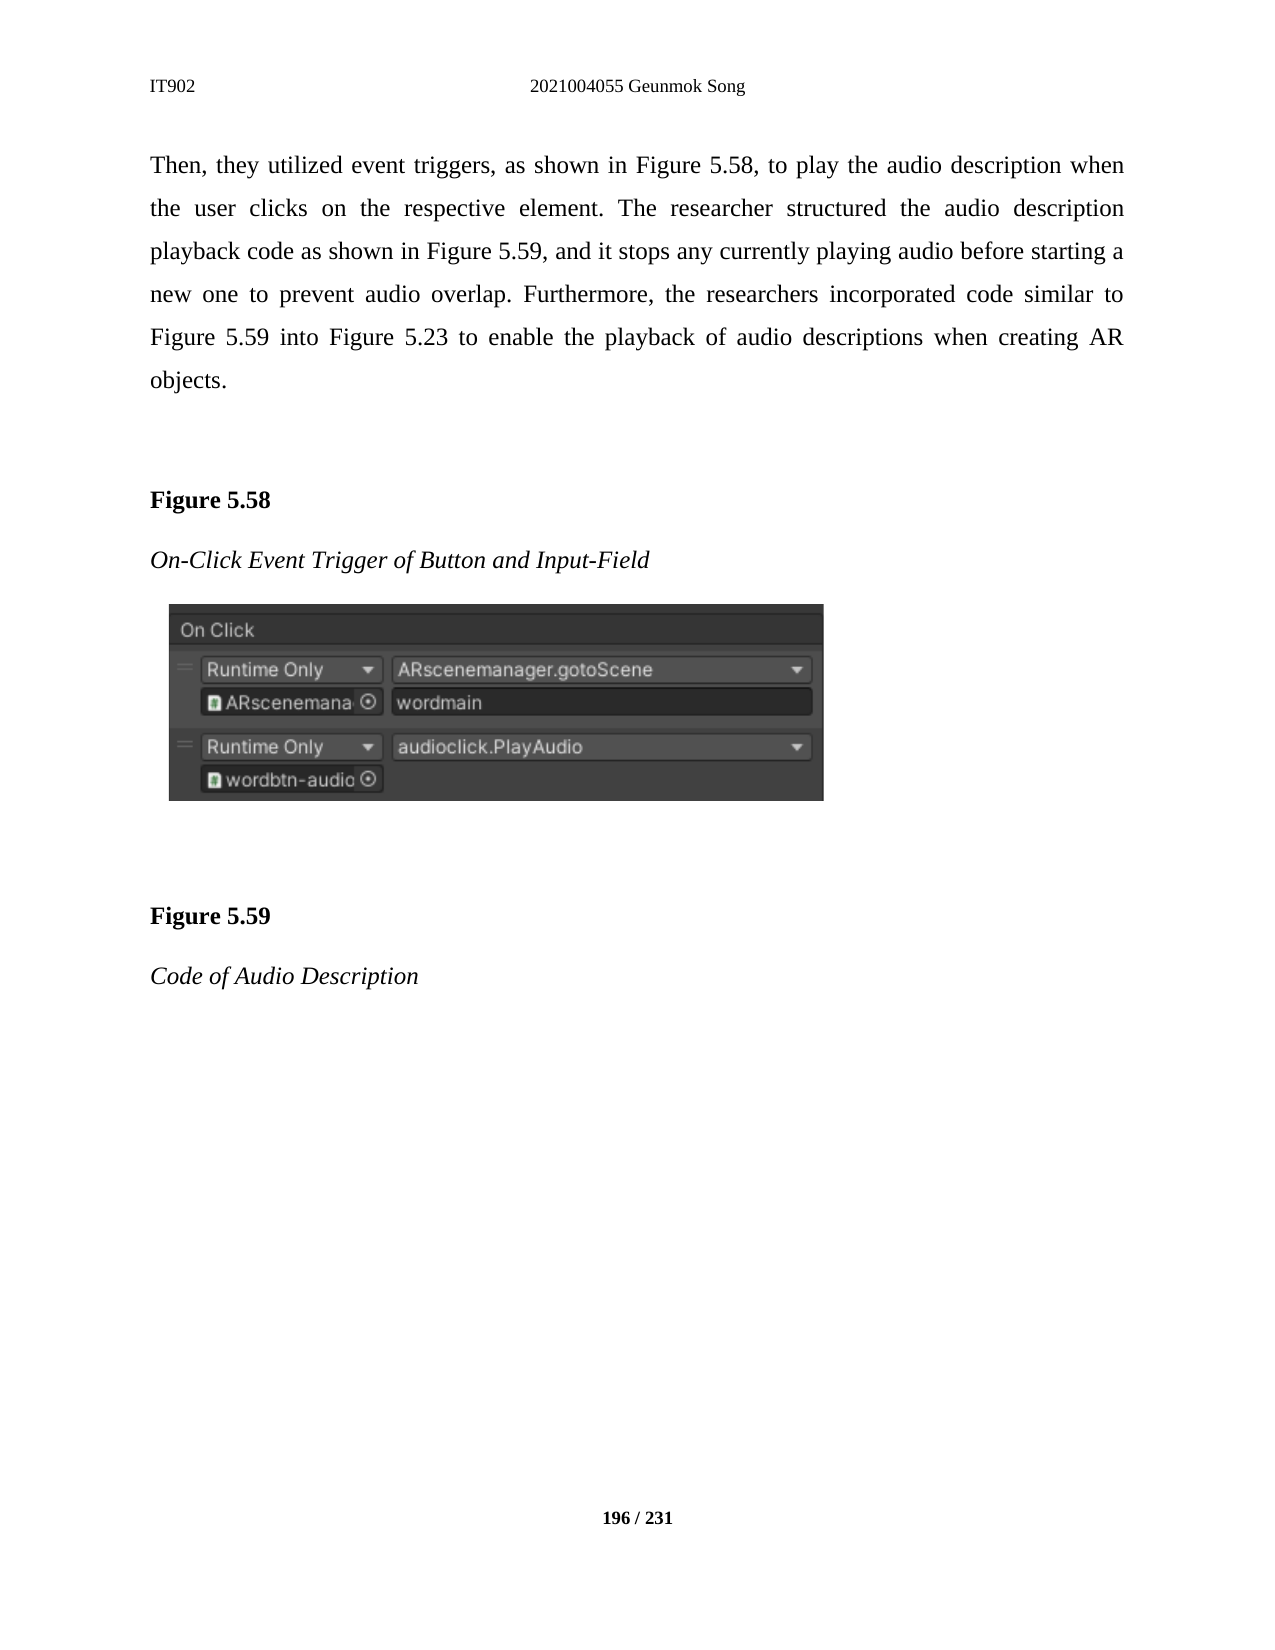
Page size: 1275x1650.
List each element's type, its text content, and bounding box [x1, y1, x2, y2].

text Figure 5.59 [150, 901, 1125, 930]
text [150, 150, 1125, 394]
text Code of Audio Description [150, 961, 1125, 990]
text Figure 5.58 [150, 485, 1125, 514]
text On-Click Event Trigger of Button and Input-Field [150, 545, 1125, 574]
